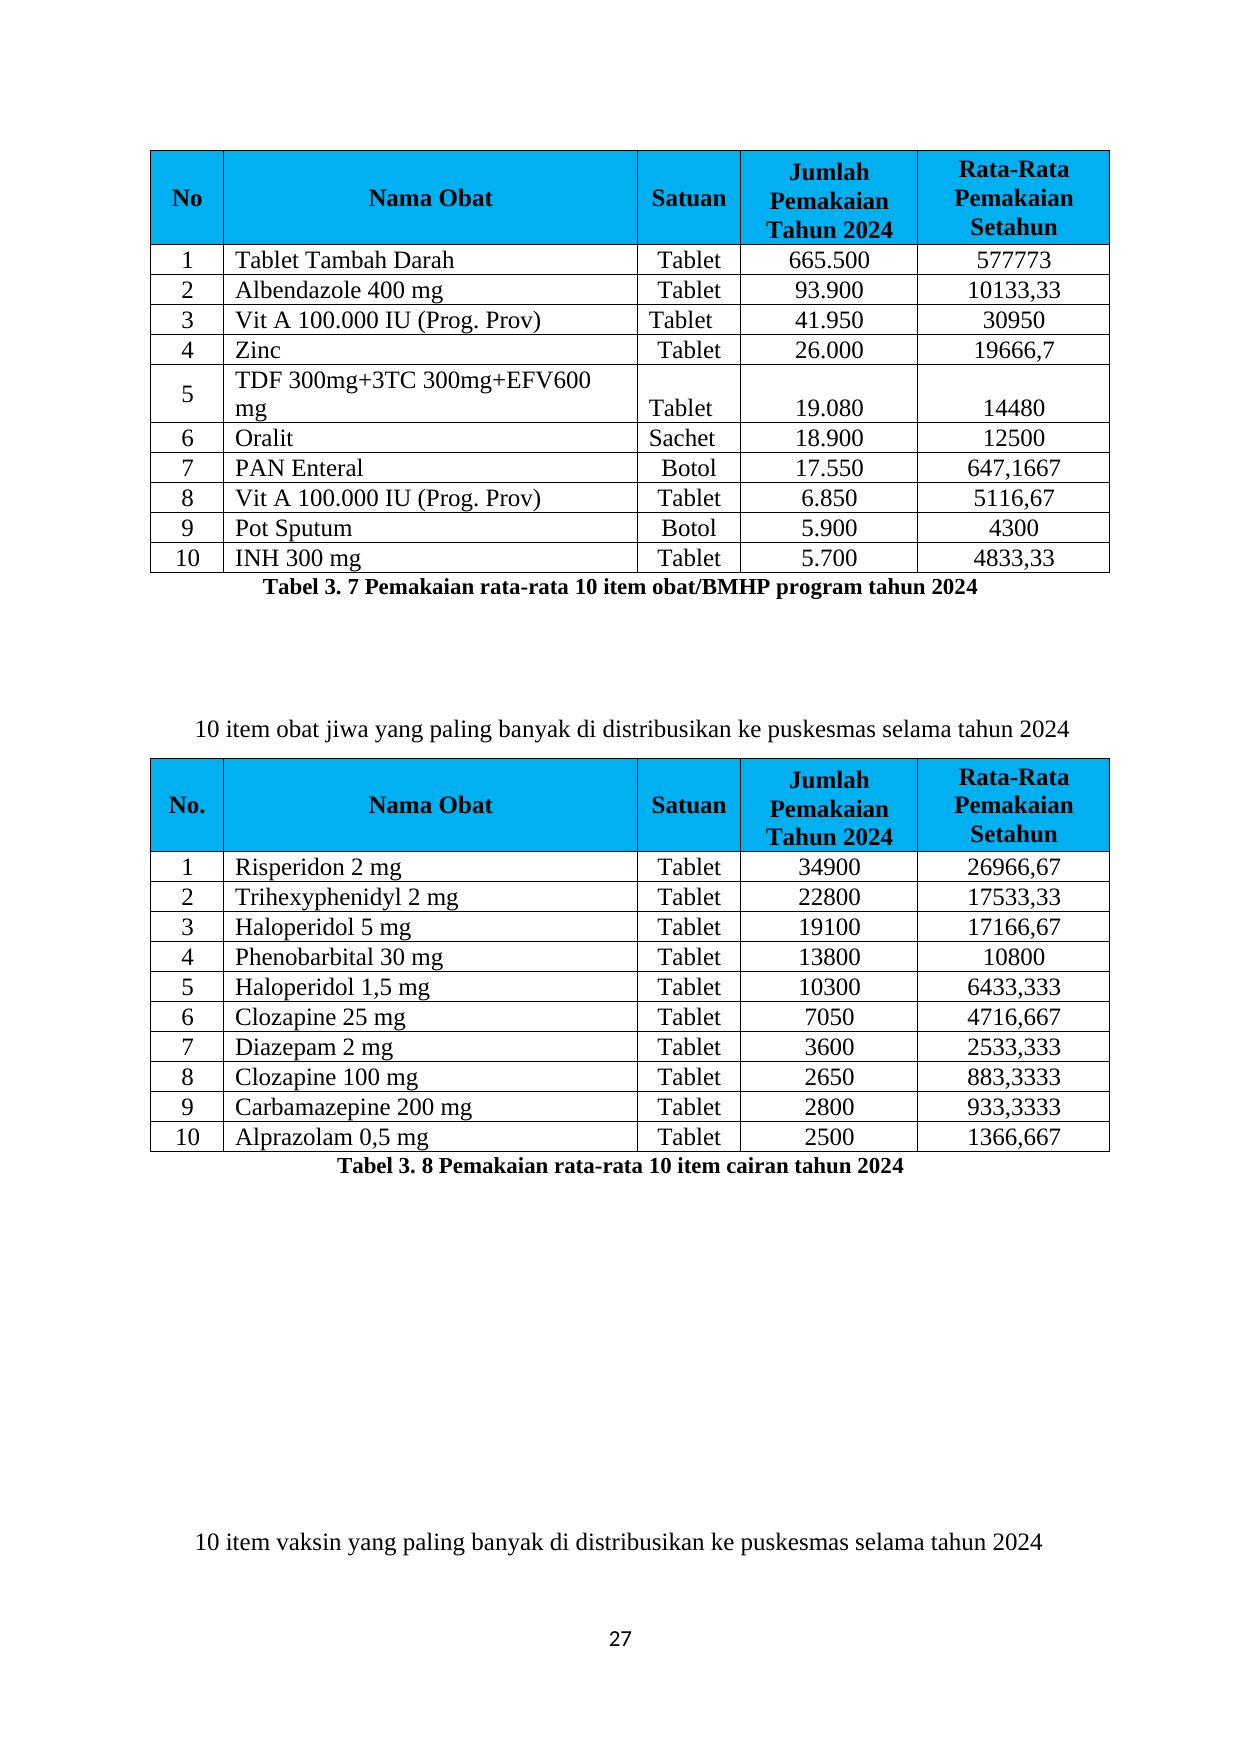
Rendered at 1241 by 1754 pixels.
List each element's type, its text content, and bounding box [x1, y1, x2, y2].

table_cell Botol [638, 453, 740, 482]
table_cell 6.850 [741, 483, 917, 512]
table_cell 18.900 [741, 423, 917, 452]
table_cell Phenobarbital 30 mg [224, 942, 637, 971]
table_cell 9 [151, 513, 223, 542]
table_cell Pot Sputum [224, 513, 637, 542]
table_cell 5116,67 [918, 483, 1109, 512]
table_cell Tablet [638, 365, 740, 422]
table_cell Tablet [638, 972, 740, 1001]
table_cell 14480 [918, 365, 1109, 422]
table_cell 4300 [918, 513, 1109, 542]
table_cell Haloperidol 1,5 mg [224, 972, 637, 1001]
table_cell 17533,33 [918, 882, 1109, 911]
table_cell Tablet [638, 852, 740, 881]
table_cell Vit A 100.000 IU (Prog. Prov) [224, 305, 637, 334]
table_cell TDF 300mg+3TC 300mg+EFV600 mg [224, 365, 637, 422]
table_cell PAN Enteral [224, 453, 637, 482]
table_cell 10300 [741, 972, 917, 1001]
table_cell 17166,67 [918, 912, 1109, 941]
table_cell 7 [151, 1032, 223, 1061]
table_cell Diazepam 2 mg [224, 1032, 637, 1061]
table_cell 10133,33 [918, 275, 1109, 304]
table_cell Botol [638, 513, 740, 542]
text 10 item vaksin yang paling banyak di distribusikan ke puskesmas selama tahun 2024 [194, 1527, 1090, 1556]
table_cell 12500 [918, 423, 1109, 452]
table_cell Tablet [638, 1062, 740, 1091]
table_cell Tablet [638, 335, 740, 364]
text Tabel 3. 8 Pemakaian rata-rata 10 item cairan tahun 2024 [150, 1152, 1090, 1178]
table_cell 2800 [741, 1092, 917, 1121]
table_cell Carbamazepine 200 mg [224, 1092, 637, 1121]
table_cell Tablet [638, 275, 740, 304]
table_header Nama Obat [224, 151, 637, 244]
table_cell 2650 [741, 1062, 917, 1091]
table_cell Tablet [638, 1002, 740, 1031]
table_cell 4716,667 [918, 1002, 1109, 1031]
table_cell 3 [151, 305, 223, 334]
table_cell Zinc [224, 335, 637, 364]
table_cell 4 [151, 942, 223, 971]
table_cell 13800 [741, 942, 917, 971]
table_cell 1366,667 [918, 1122, 1109, 1151]
table_header Rata-Rata Pemakaian Setahun [918, 151, 1109, 244]
table_cell Alprazolam 0,5 mg [224, 1122, 637, 1151]
table_cell Vit A 100.000 IU (Prog. Prov) [224, 483, 637, 512]
table_cell 7 [151, 453, 223, 482]
table_cell 26.000 [741, 335, 917, 364]
table_header Rata-Rata Pemakaian Setahun [918, 759, 1109, 851]
table_cell Sachet [638, 423, 740, 452]
table_cell 19100 [741, 912, 917, 941]
table_cell Tablet [638, 1032, 740, 1061]
table_cell Clozapine 100 mg [224, 1062, 637, 1091]
table_cell Tablet [638, 543, 740, 572]
table_cell 8 [151, 483, 223, 512]
table_cell 665.500 [741, 245, 917, 274]
table_cell 5.900 [741, 513, 917, 542]
table_cell 5.700 [741, 543, 917, 572]
table_cell 1 [151, 852, 223, 881]
table_cell 6 [151, 1002, 223, 1031]
table_header Satuan [638, 151, 740, 244]
table_cell 9 [151, 1092, 223, 1121]
table_cell 7050 [741, 1002, 917, 1031]
table_cell 2 [151, 882, 223, 911]
table_cell 30950 [918, 305, 1109, 334]
table_cell 10 [151, 1122, 223, 1151]
table_cell 933,3333 [918, 1092, 1109, 1121]
table_cell 41.950 [741, 305, 917, 334]
table_cell 3600 [741, 1032, 917, 1061]
table_cell Tablet [638, 245, 740, 274]
table_cell Oralit [224, 423, 637, 452]
table_cell Albendazole 400 mg [224, 275, 637, 304]
table_cell 34900 [741, 852, 917, 881]
table_cell 22800 [741, 882, 917, 911]
table_cell Tablet [638, 942, 740, 971]
table_cell 4833,33 [918, 543, 1109, 572]
table_cell 4 [151, 335, 223, 364]
table_cell 17.550 [741, 453, 917, 482]
table_cell Tablet [638, 882, 740, 911]
table_header Nama Obat [224, 759, 637, 851]
table_cell Tablet [638, 305, 740, 334]
table_cell 2 [151, 275, 223, 304]
table_cell Tablet [638, 1122, 740, 1151]
table_cell 8 [151, 1062, 223, 1091]
table_cell 5 [151, 972, 223, 1001]
table_header No [151, 151, 223, 244]
text Tabel 3. 7 Pemakaian rata-rata 10 item obat/BMHP program tahun 2024 [150, 573, 1090, 600]
table_cell Tablet [638, 1092, 740, 1121]
table_cell 3 [151, 912, 223, 941]
table_cell Tablet [638, 912, 740, 941]
table_cell 6433,333 [918, 972, 1109, 1001]
table_header Jumlah Pemakaian Tahun 2024 [741, 759, 917, 851]
table_cell 5 [151, 365, 223, 422]
table_cell 19666,7 [918, 335, 1109, 364]
table_cell Clozapine 25 mg [224, 1002, 637, 1031]
table_cell 647,1667 [918, 453, 1109, 482]
table_cell Tablet [638, 483, 740, 512]
table_cell Risperidon 2 mg [224, 852, 637, 881]
table_header Satuan [638, 759, 740, 851]
table_cell 6 [151, 423, 223, 452]
table_cell 10800 [918, 942, 1109, 971]
table_cell 93.900 [741, 275, 917, 304]
table_cell Trihexyphenidyl 2 mg [224, 882, 637, 911]
table_cell 2500 [741, 1122, 917, 1151]
table_cell Tablet Tambah Darah [224, 245, 637, 274]
table_cell 1 [151, 245, 223, 274]
text 10 item obat jiwa yang paling banyak di distribusikan ke puskesmas selama tahun 2024 [194, 714, 1090, 743]
table_header Jumlah Pemakaian Tahun 2024 [741, 151, 917, 244]
table_cell 577773 [918, 245, 1109, 274]
table_cell 2533,333 [918, 1032, 1109, 1061]
table_cell INH 300 mg [224, 543, 637, 572]
table_cell 19.080 [741, 365, 917, 422]
table_header No. [151, 759, 223, 851]
table_cell 883,3333 [918, 1062, 1109, 1091]
table_cell 10 [151, 543, 223, 572]
table_cell Haloperidol 5 mg [224, 912, 637, 941]
table_cell 26966,67 [918, 852, 1109, 881]
